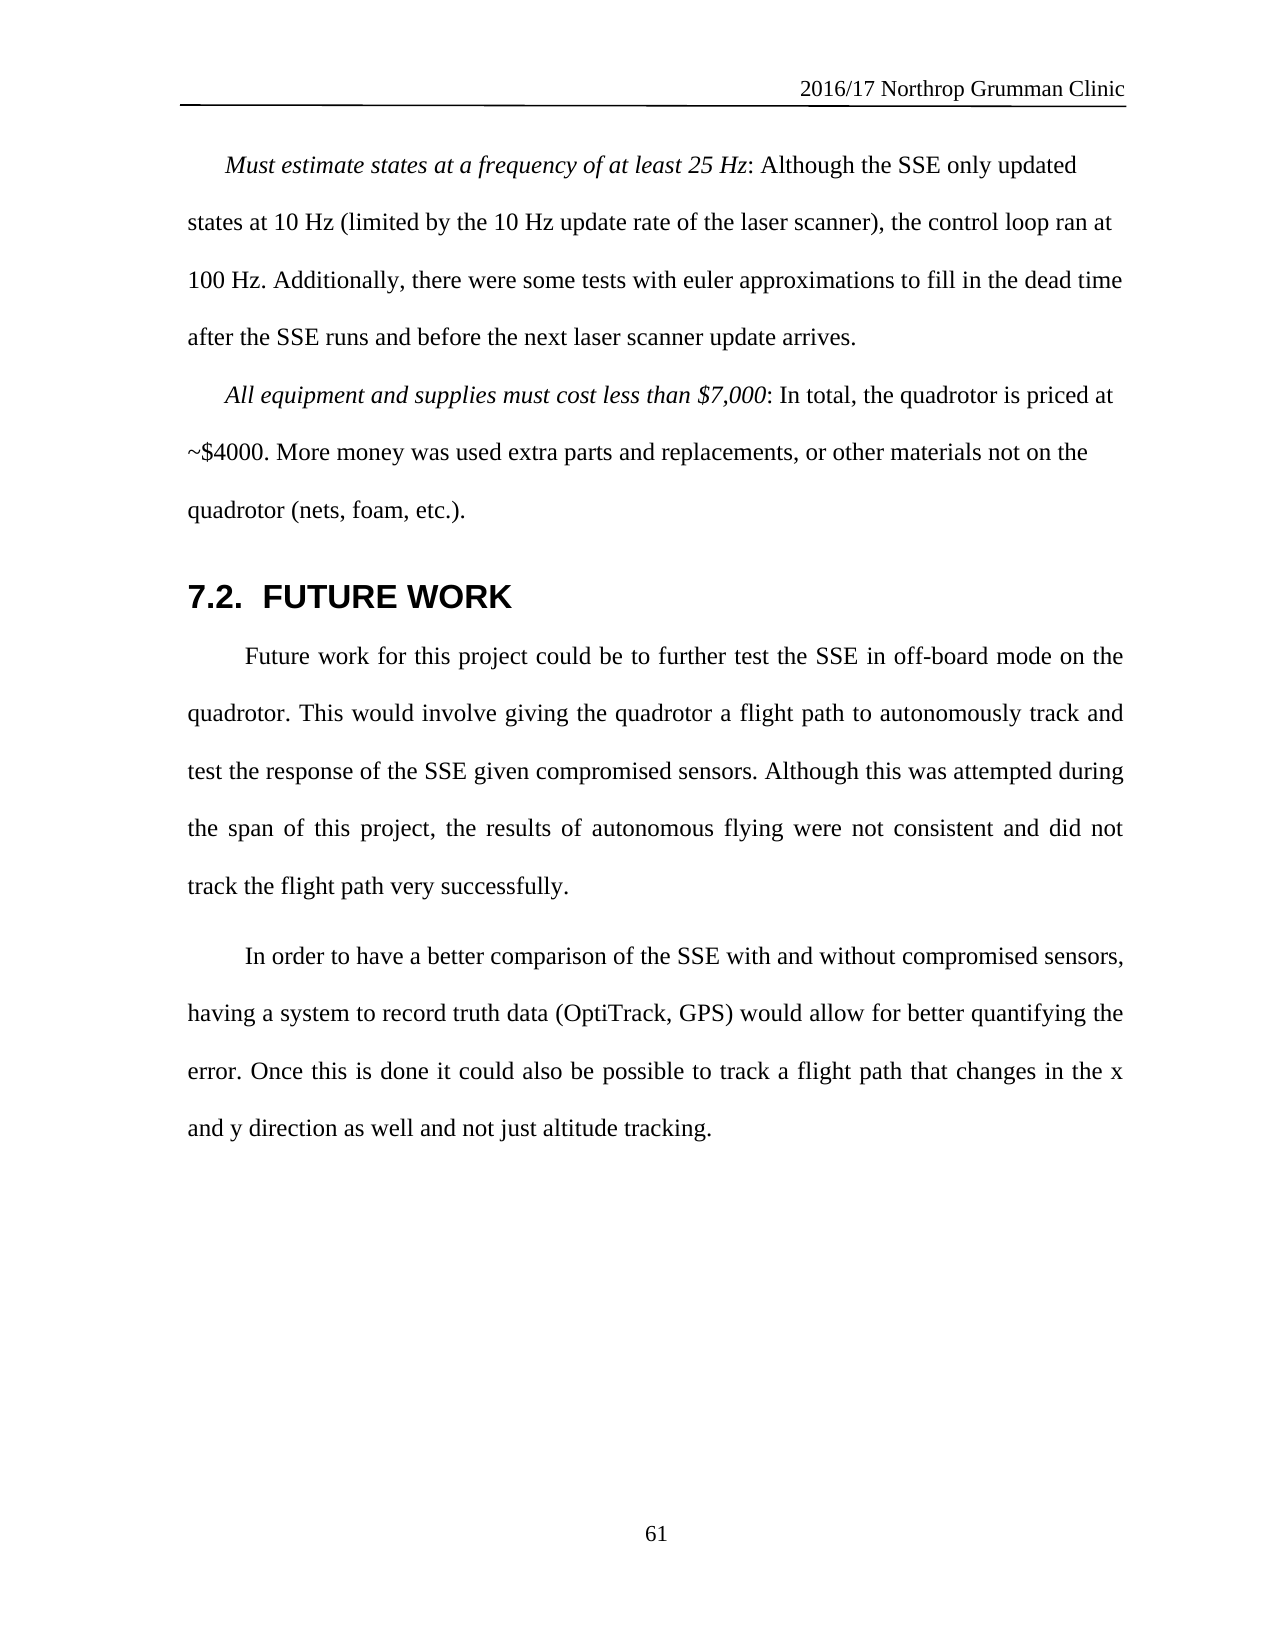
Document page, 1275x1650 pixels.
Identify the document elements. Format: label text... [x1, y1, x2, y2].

text In order to have a better comparison of the SSE with and without compromised sensors, having a system to record truth data (OptiTrack, GPS) would allow for better quantifying the error. Once this is done it could also be possible to track a flight path that changes in the x and y direction as well and not just altitude tracking. [187, 941, 1125, 1142]
subtitle Future Work [187, 577, 1125, 616]
text Future work for this project could be to further test the SSE in off-board mode on the quadrotor. This would involve giving the quadrotor a flight path to autonomously track and test the response of the SSE given compromised sensors. Although this was attempted during the span of this project, the results of autonomous flying were not consistent and did not track the flight path very successfully. [187, 641, 1125, 900]
text All equipment and supplies must cost less than $7,000: In total, the quadrotor is priced at ~$4000. More money was used extra parts and replacements, or other materials not on the quadrotor (nets, foam, etc.). [187, 380, 1125, 524]
text Must estimate states at a frequency of at least 25 Hz: Although the SSE only updated states at 10 Hz (limited by the 10 Hz update rate of the laser scanner), the control loop ran at 100 Hz. Additionally, there were some tests with euler approximations to fill in the dead time after the SSE runs and before the next laser scanner update arrives. [187, 150, 1125, 351]
